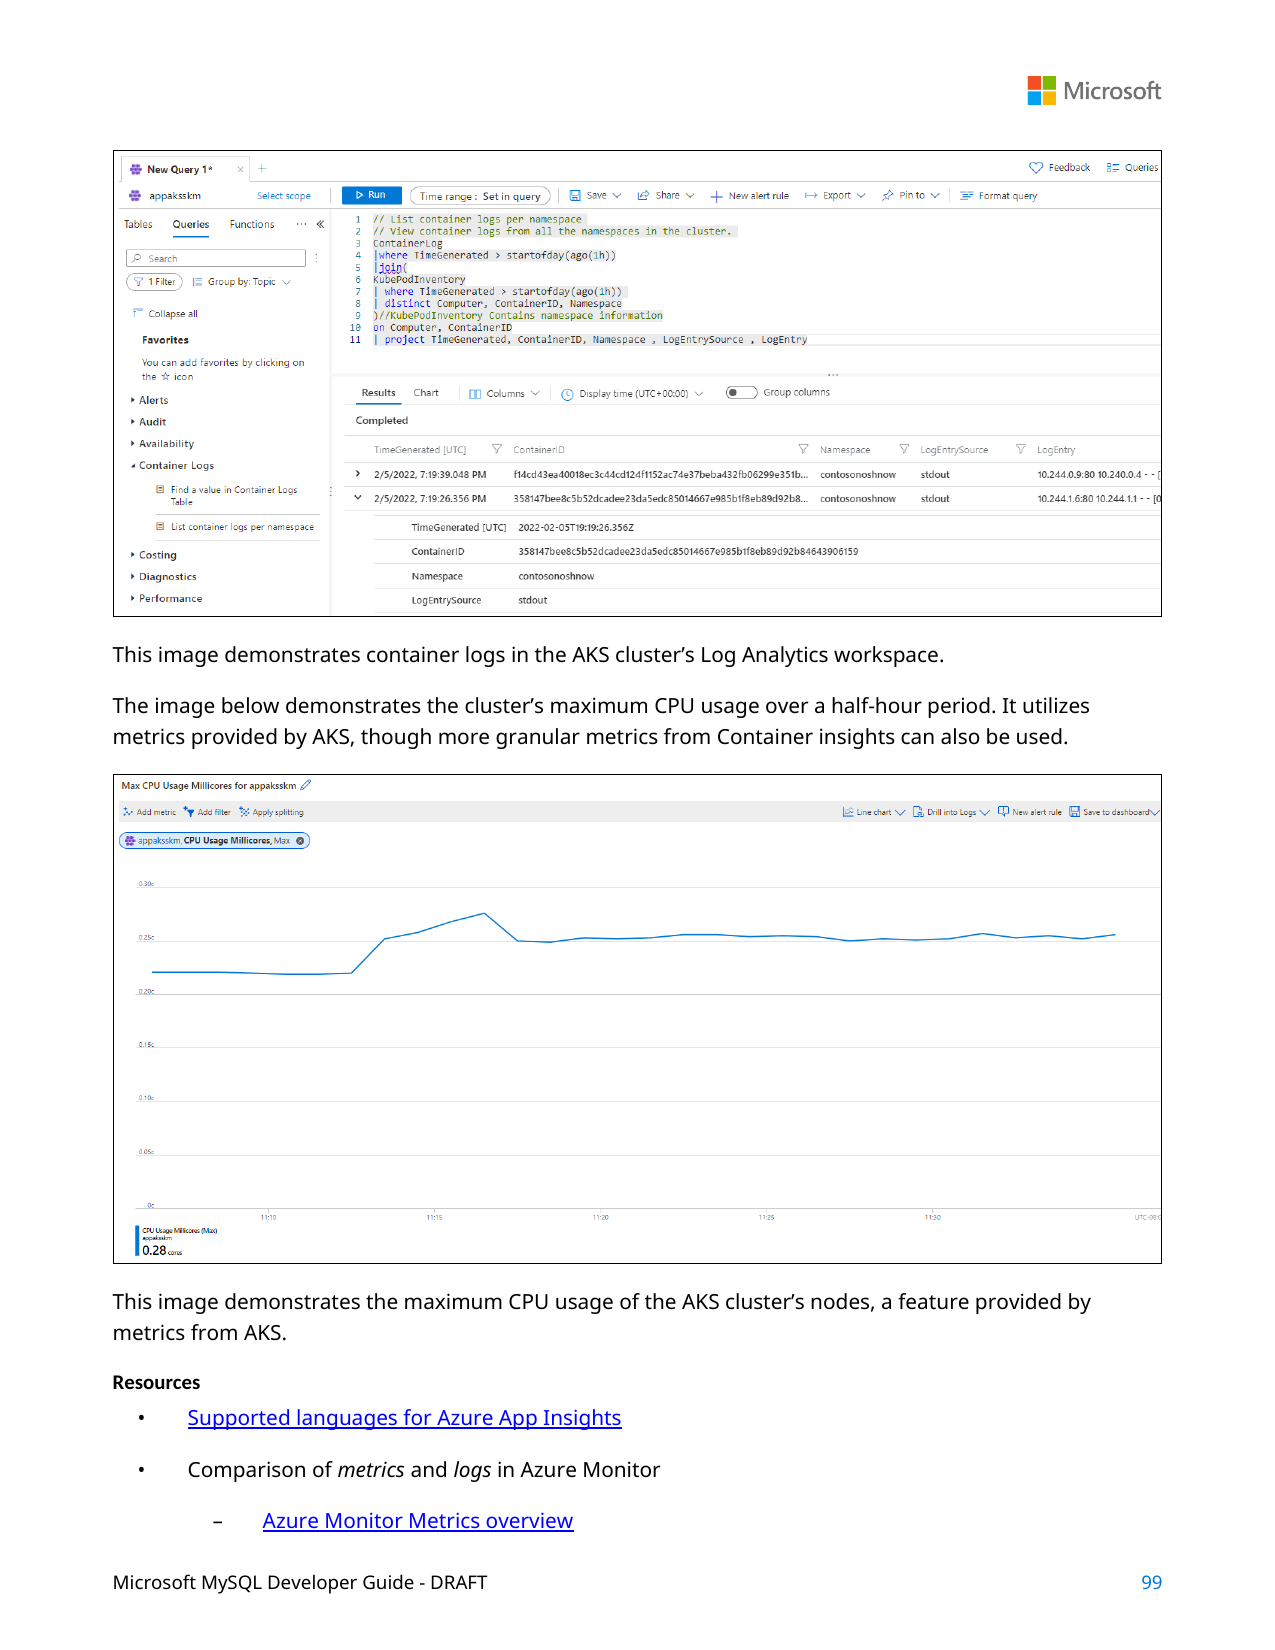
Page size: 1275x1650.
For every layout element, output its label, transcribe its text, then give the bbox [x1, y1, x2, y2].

text The image below demonstrates the cluster’s maximum CPU usage over a half-hour period. It utilizes metrics provided by AKS, though more granular metrics from Container insights can also be used. [112, 691, 1162, 751]
list Azure Monitor Metrics overview [212, 1506, 1162, 1534]
picture [1026, 75, 1163, 107]
text This image demonstrates container logs in the AKS cluster’s Log Analytics workspace. [112, 640, 1162, 668]
text This image demonstrates the maximum CPU usage of the AKS cluster’s nodes, a feature provided by metrics from AKS. [112, 1287, 1162, 1347]
list Comparison of metrics and logs in Azure Monitor [137, 1455, 1162, 1483]
subtitle Resources [112, 1369, 1162, 1395]
picture [114, 151, 1161, 616]
picture [114, 775, 1161, 1263]
list Supported languages for Azure App Insights [137, 1403, 1162, 1432]
